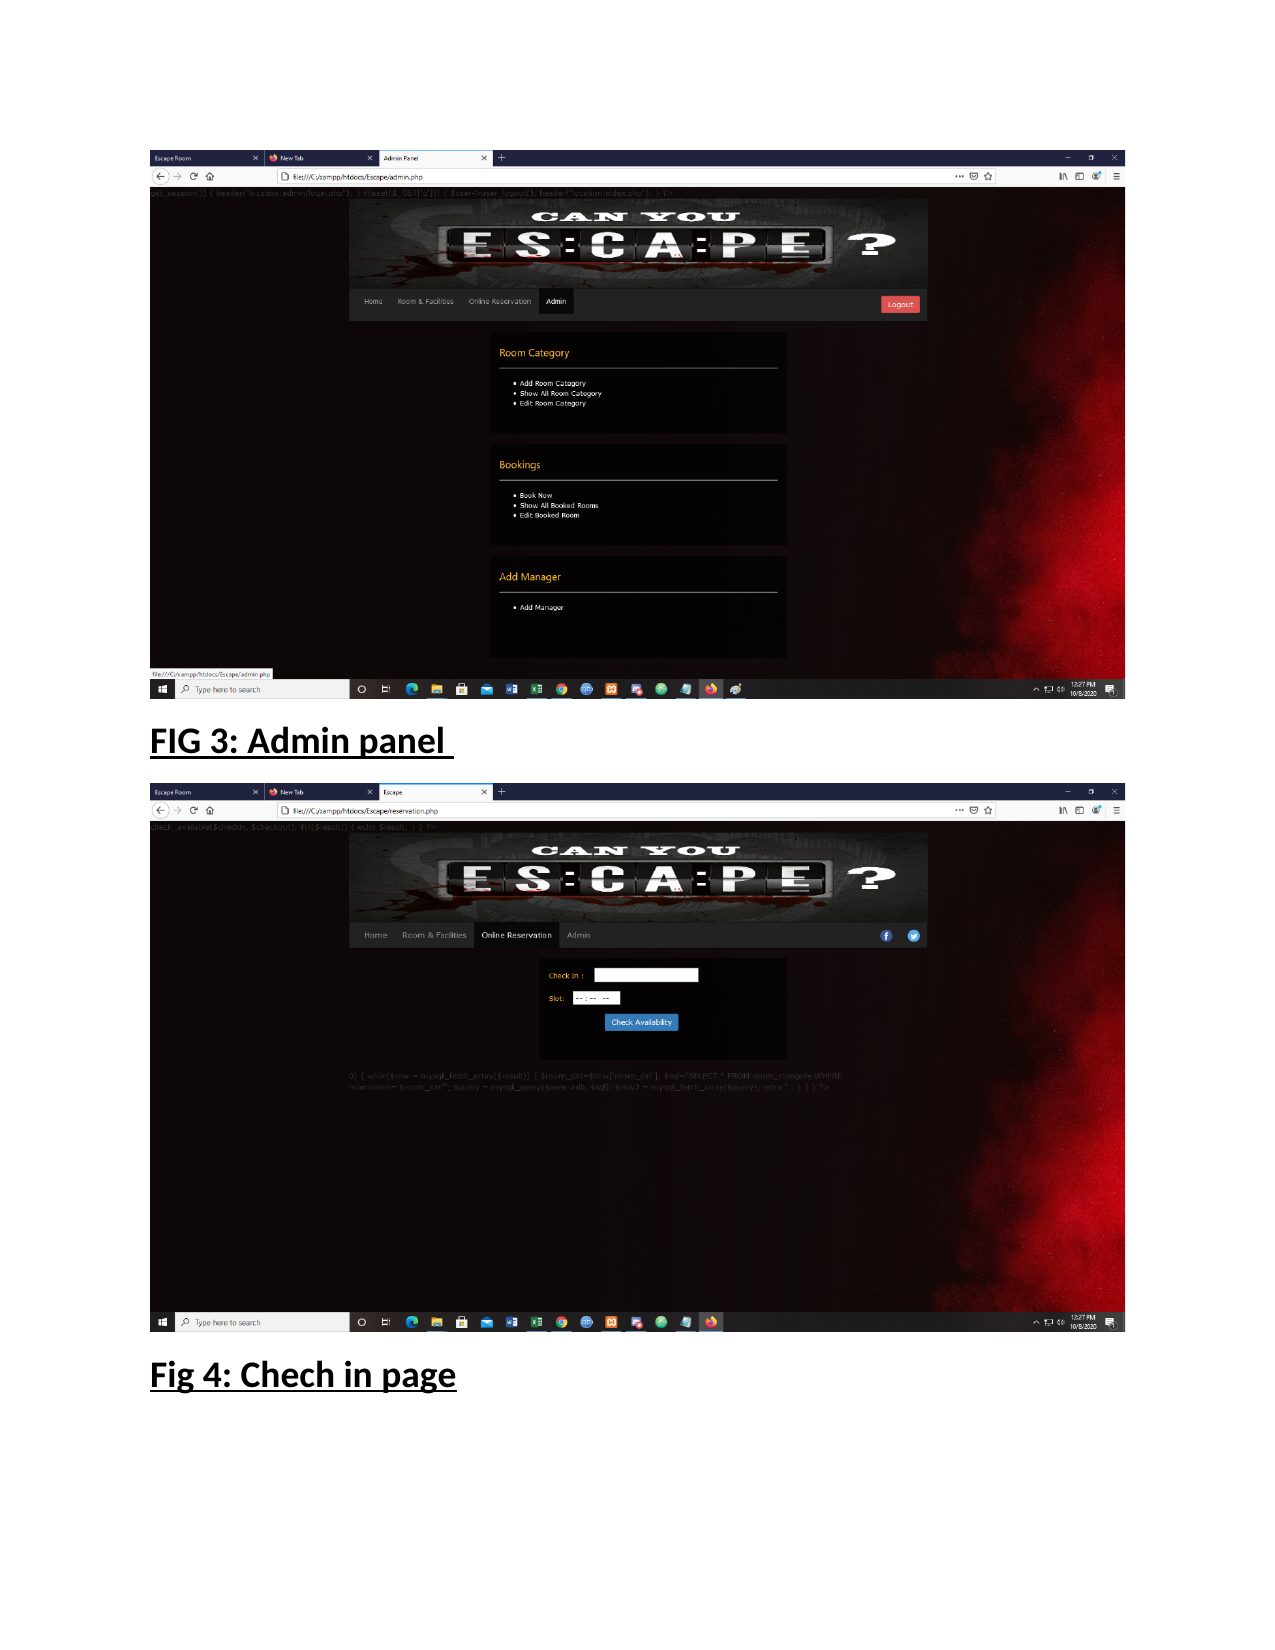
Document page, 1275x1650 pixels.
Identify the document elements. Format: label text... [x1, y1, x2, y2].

picture [150, 783, 1125, 1332]
text Fig 4: Chech in page [150, 1351, 1125, 1397]
text FIG 3: Admin panel [150, 717, 1125, 763]
picture [150, 150, 1125, 699]
